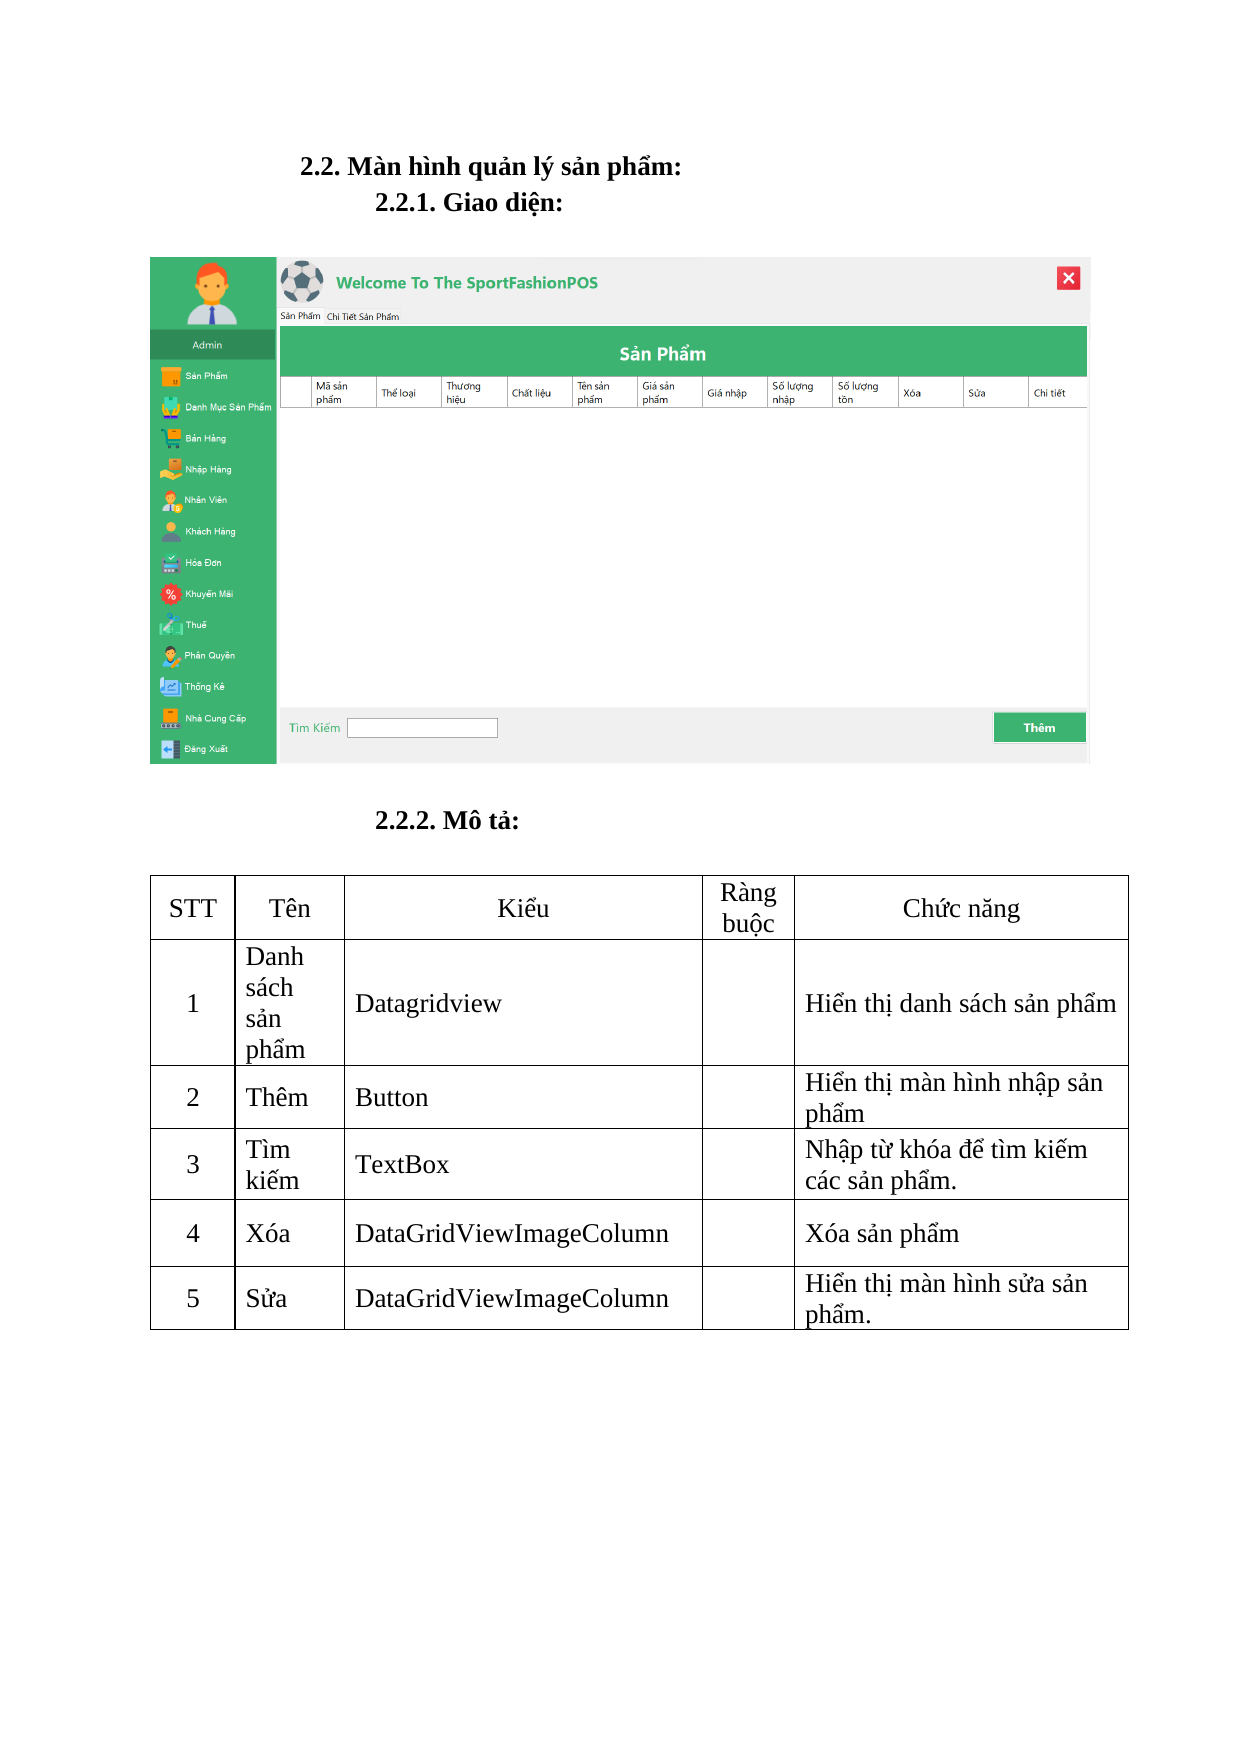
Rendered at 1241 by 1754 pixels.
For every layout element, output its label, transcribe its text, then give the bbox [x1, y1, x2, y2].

table_cell [703, 1200, 794, 1266]
table_cell Hiển thị danh sách sản phẩm [795, 940, 1128, 1064]
subtitle 2.2.2. Mô tả: [375, 804, 1090, 835]
table_cell Hiển thị màn hình nhập sản phẩm [795, 1066, 1128, 1128]
table_cell Hiển thị màn hình sửa sản phẩm. [795, 1267, 1128, 1329]
subtitle 2.2. Màn hình quản lý sản phẩm: [225, 150, 1090, 181]
table_cell 2 [151, 1066, 234, 1128]
table_cell Sửa [236, 1267, 344, 1329]
table_cell Thêm [236, 1066, 344, 1128]
table_cell Danh sách sản phẩm [236, 940, 344, 1064]
table_header Ràng buộc [703, 876, 794, 939]
table_cell DataGridViewImageColumn [345, 1267, 702, 1329]
table_cell TextBox [345, 1129, 702, 1198]
table_cell [703, 940, 794, 1064]
table_cell DataGridViewImageColumn [345, 1200, 702, 1266]
table_cell Nhập từ khóa để tìm kiếm các sản phẩm. [795, 1129, 1128, 1198]
table_cell Button [345, 1066, 702, 1128]
table_cell 4 [151, 1200, 234, 1266]
table_cell 3 [151, 1129, 234, 1198]
table_cell [703, 1267, 794, 1329]
table_cell [703, 1066, 794, 1128]
table_header Chức năng [795, 876, 1128, 939]
table_cell Xóa [236, 1200, 344, 1266]
table_header STT [151, 876, 234, 939]
table_header Kiểu [345, 876, 702, 939]
picture [150, 257, 1091, 764]
table_cell Datagridview [345, 940, 702, 1064]
table_cell [703, 1129, 794, 1198]
table_cell 1 [151, 940, 234, 1064]
table_cell Tìm kiếm [236, 1129, 344, 1198]
table_cell 5 [151, 1267, 234, 1329]
table_cell Xóa sản phẩm [795, 1200, 1128, 1266]
subtitle 2.2.1. Giao diện: [375, 186, 1090, 217]
table_header Tên [236, 876, 344, 939]
